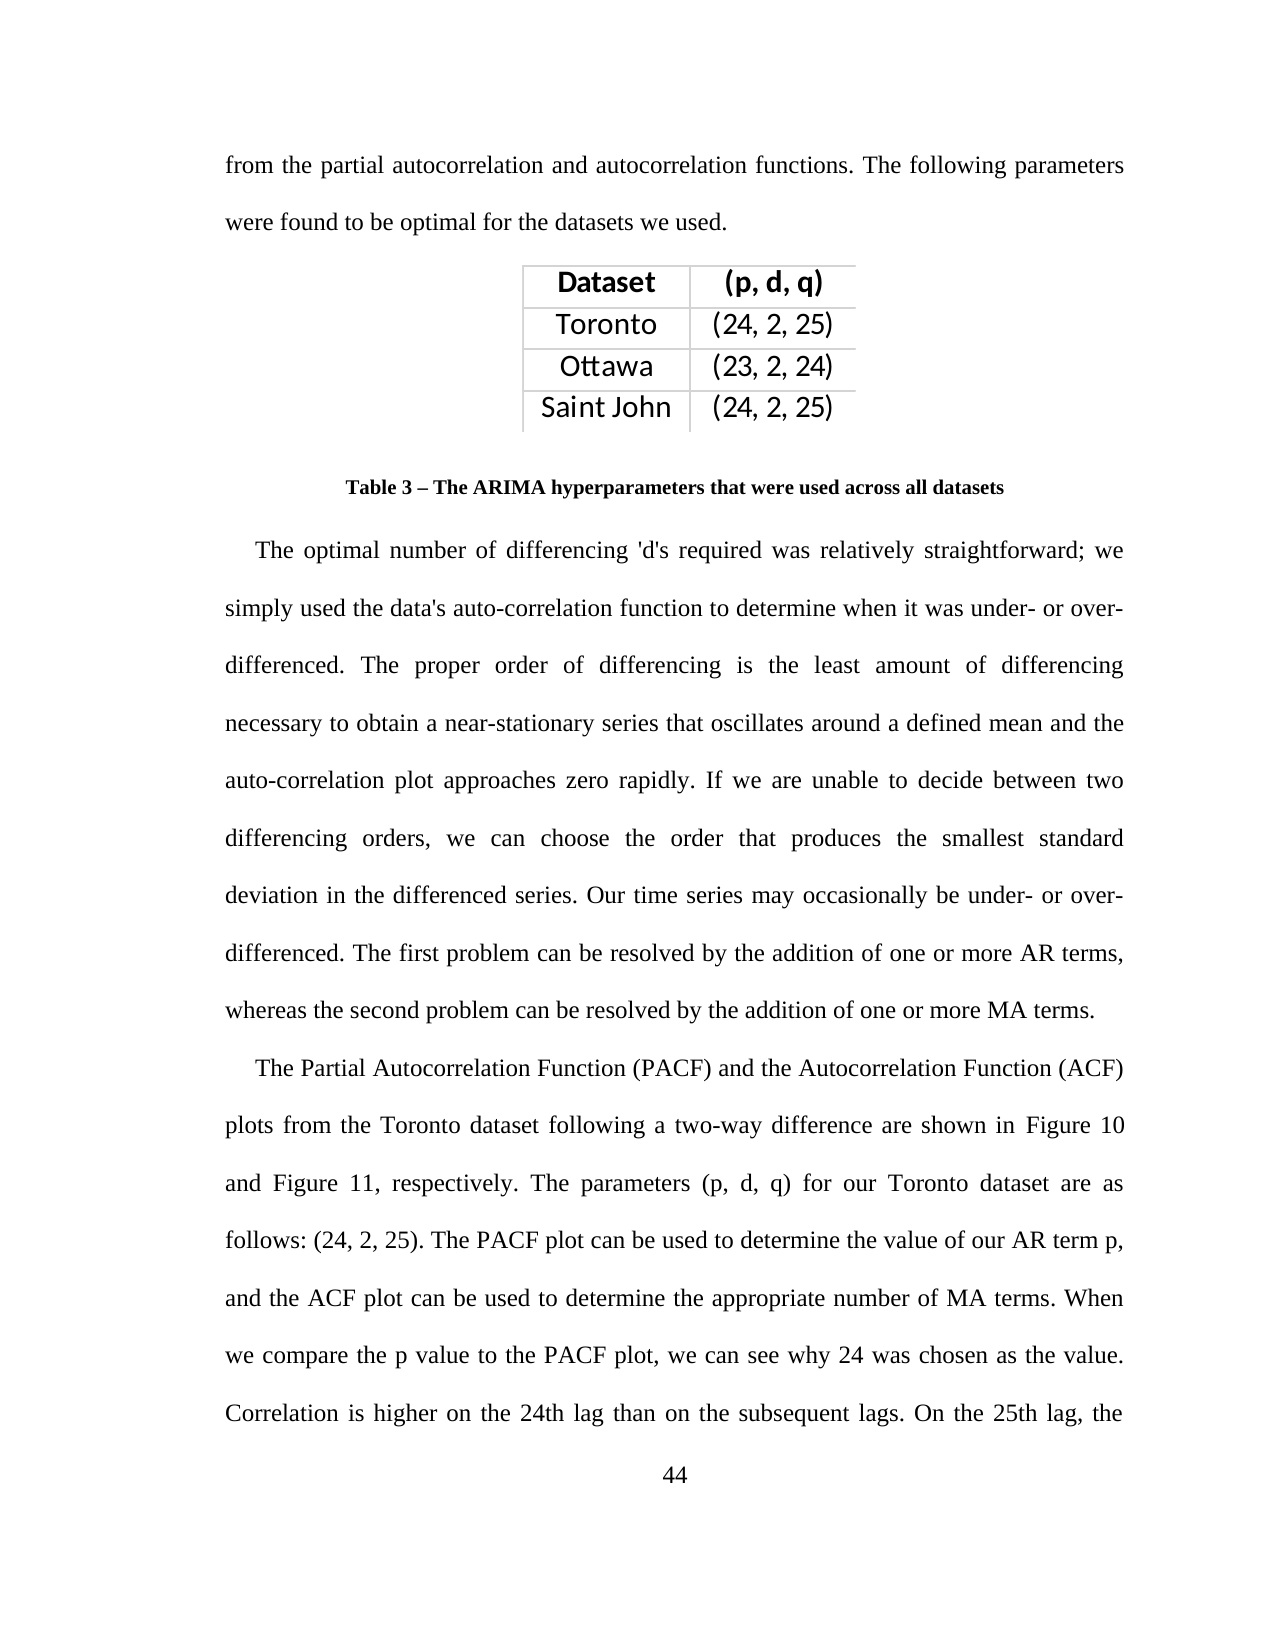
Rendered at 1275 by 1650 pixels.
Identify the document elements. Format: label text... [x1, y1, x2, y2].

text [225, 150, 1125, 236]
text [225, 1053, 1125, 1427]
text Table – The ARIMA hyperparameters that were used across all datasets [225, 475, 1125, 499]
text The optimal number of differencing 'd's required was relatively straightforward; we simply used the data's auto-correlation function to determine when it was under- or over-differenced. The proper order of differencing is the least amount of differencing necessary to obtain a near-stationary series that oscillates around a defined mean and the auto-correlation plot approaches zero rapidly. If we are unable to decide between two differencing orders, we can choose the order that produces the smallest standard deviation in the differenced series. Our time series may occasionally be under- or over-differenced. The first problem can be resolved by the addition of one or more AR terms, whereas the second problem can be resolved by the addition of one or more MA terms. [225, 536, 1125, 1024]
